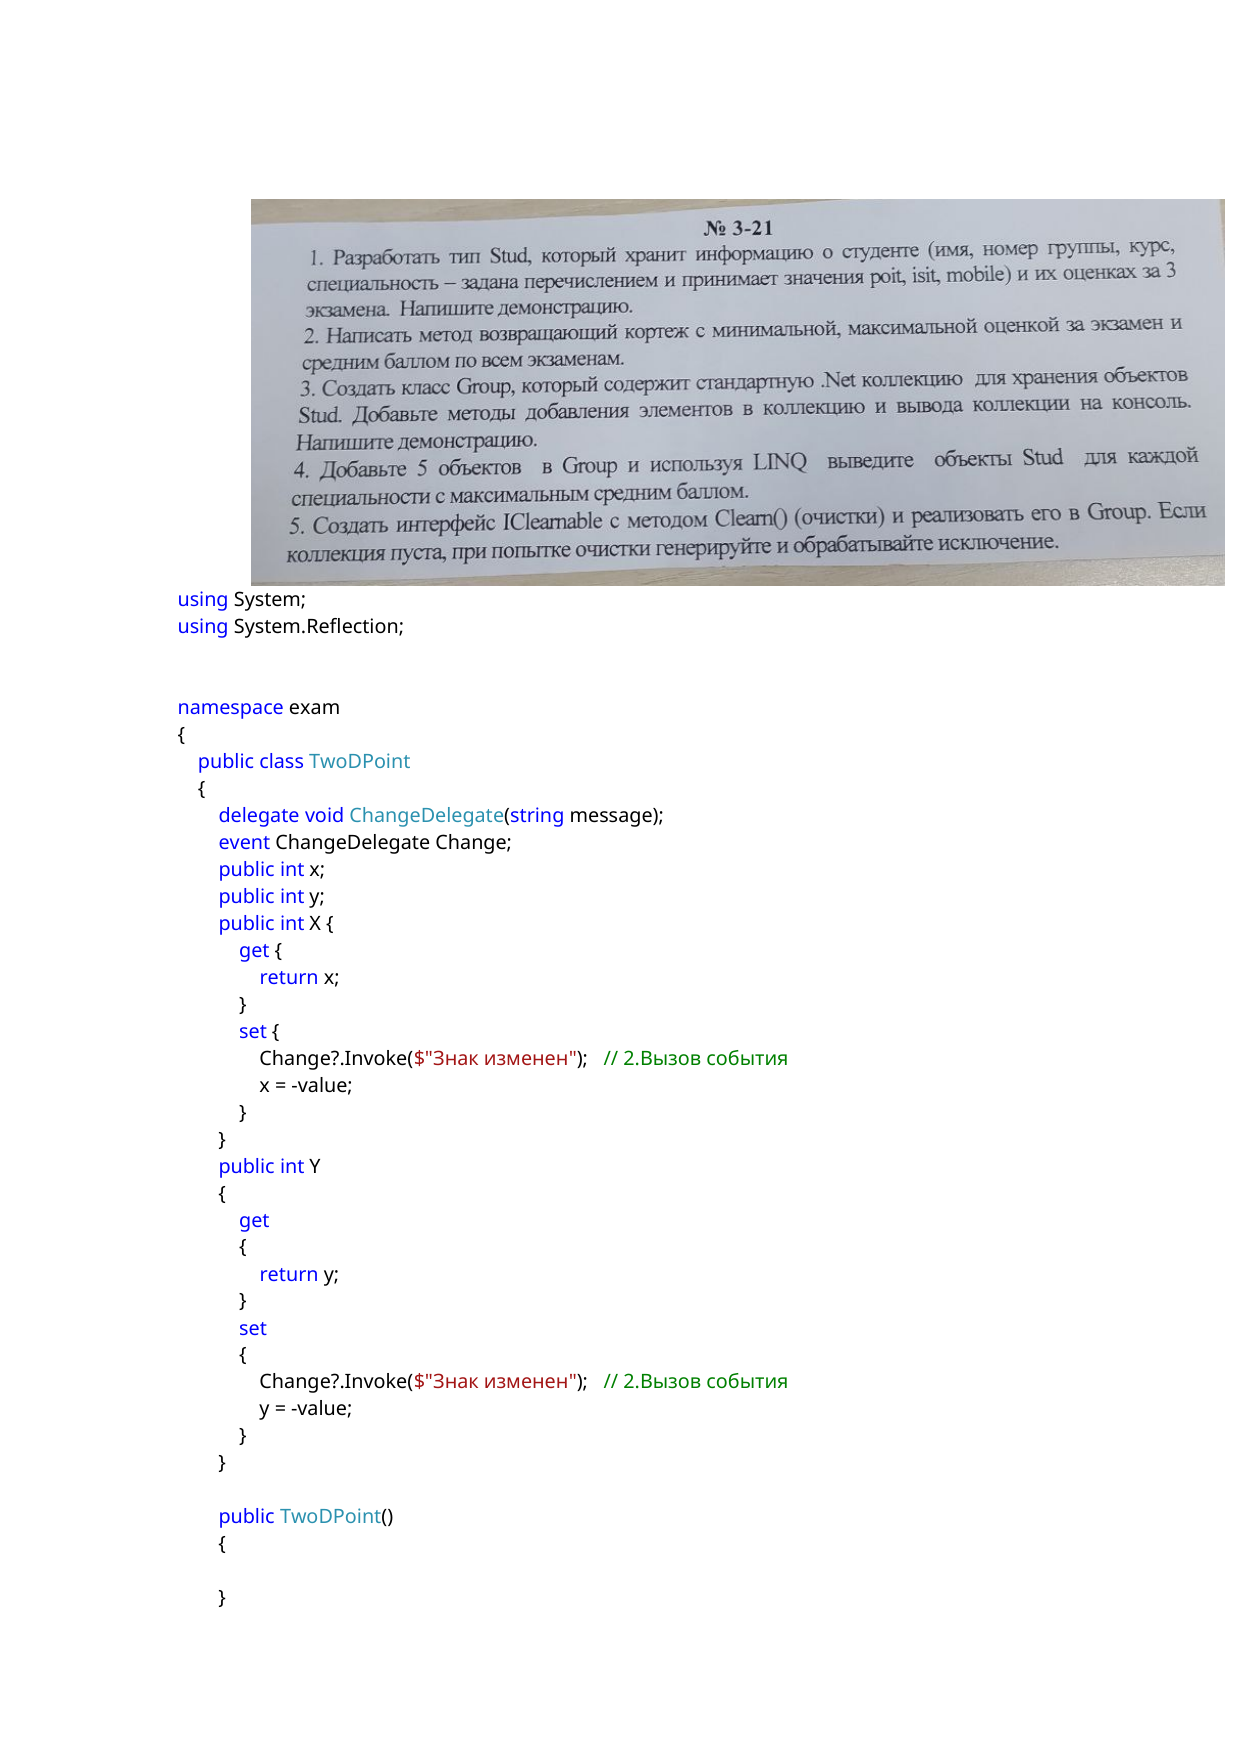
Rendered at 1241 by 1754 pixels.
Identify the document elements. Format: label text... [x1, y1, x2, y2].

text get [177, 1206, 1152, 1233]
text { [177, 720, 1152, 747]
picture [251, 199, 1225, 586]
text public int y; [177, 882, 1152, 909]
text } [177, 1287, 1152, 1314]
text public TwoDPoint() [177, 1503, 1152, 1529]
text x = -value; [177, 1071, 1152, 1098]
text y = -value; [177, 1395, 1152, 1422]
text } [177, 1098, 1152, 1125]
text { [177, 1341, 1152, 1368]
text } [177, 990, 1152, 1017]
text { [177, 1179, 1152, 1206]
text public int X { [177, 909, 1152, 936]
text { [177, 1529, 1152, 1557]
text } [177, 1449, 1152, 1476]
text } [177, 1422, 1152, 1449]
text set { [177, 1017, 1152, 1044]
text return y; [177, 1260, 1152, 1287]
text set [177, 1314, 1152, 1341]
text } [177, 1125, 1152, 1152]
text return x; [177, 963, 1152, 990]
text delegate void ChangeDelegate(string message); [177, 801, 1152, 828]
text event ChangeDelegate Change; [177, 828, 1152, 855]
text public int x; [177, 855, 1152, 882]
text public int Y [177, 1152, 1152, 1179]
text { [177, 1233, 1152, 1260]
text Change?.Invoke($"Знак изменен"); // 2.Вызов события [177, 1044, 1152, 1071]
text public class TwoDPoint [177, 747, 1152, 774]
text namespace exam [177, 693, 1152, 720]
text using System; [177, 585, 1152, 612]
text get { [177, 936, 1152, 963]
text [177, 1368, 1152, 1395]
text using System.Reflection; [177, 612, 1152, 639]
text } [177, 1583, 1152, 1611]
text { [177, 774, 1152, 801]
